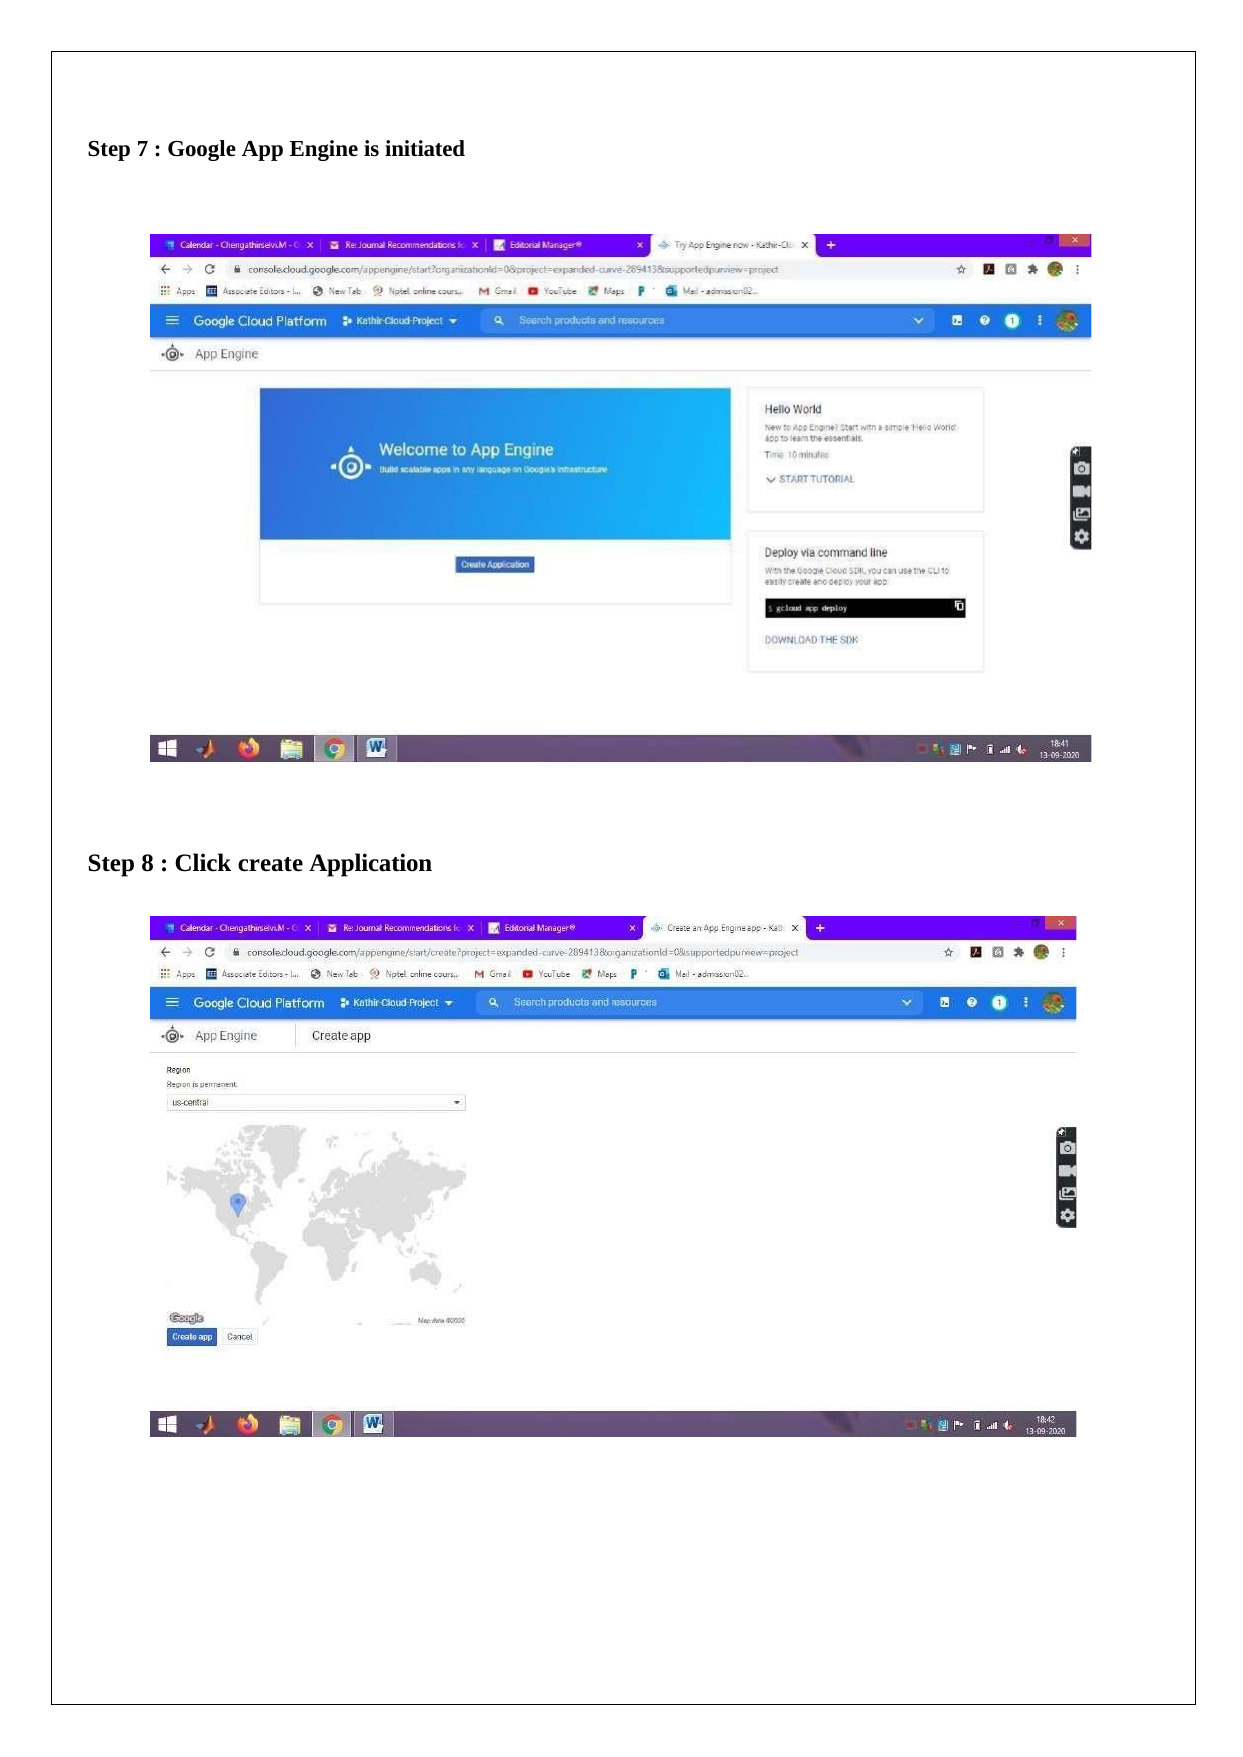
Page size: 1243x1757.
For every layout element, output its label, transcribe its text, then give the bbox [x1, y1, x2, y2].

text Step 8 : Click create Application [87, 848, 498, 877]
picture [150, 234, 1092, 762]
picture [150, 916, 1077, 1437]
text Step 7 : Google App Engine is initiated [87, 135, 491, 162]
